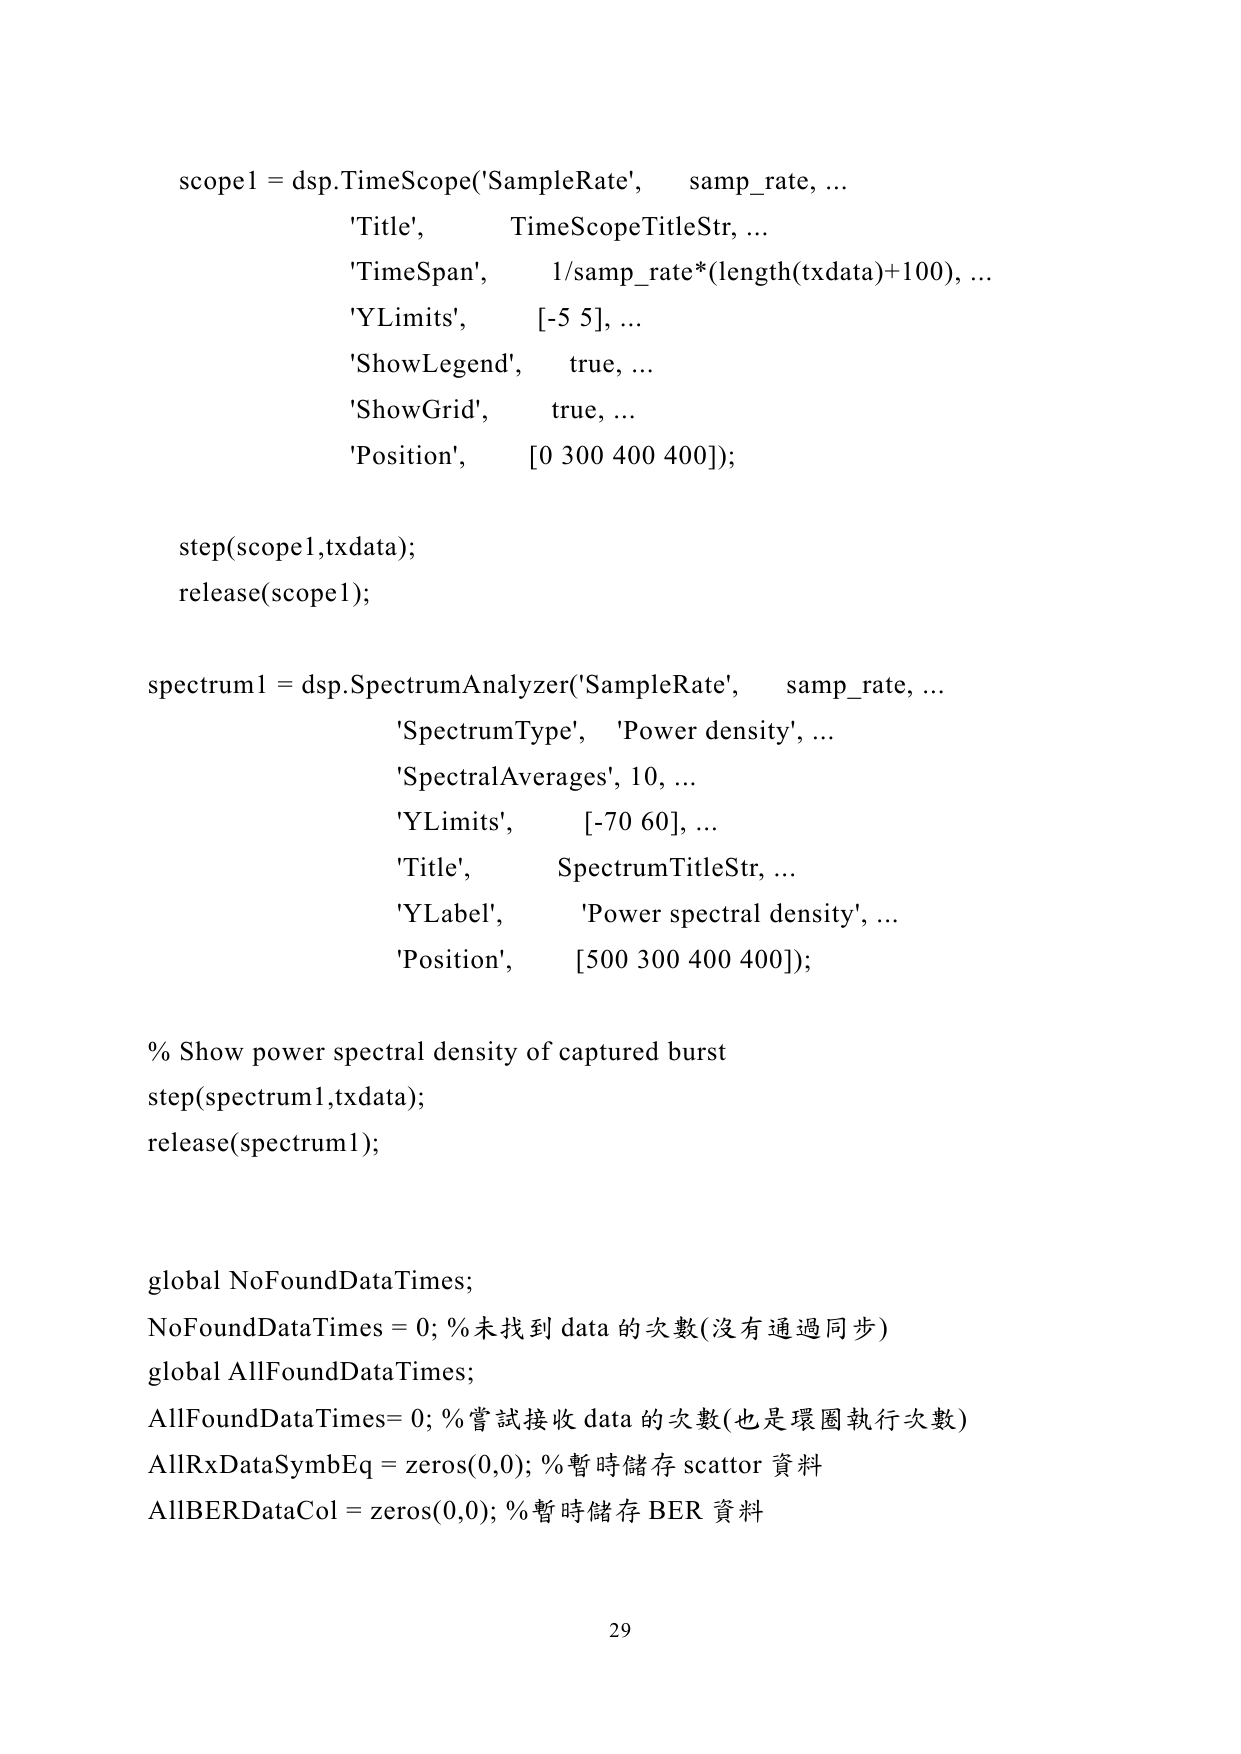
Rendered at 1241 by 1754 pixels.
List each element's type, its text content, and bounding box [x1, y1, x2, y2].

text AllFoundDataTimes= 0; %嘗試接收data的次數(也是環圈執行次數) [148, 1398, 1092, 1436]
text step(scope1,txdata); [148, 527, 1092, 565]
text NoFoundDataTimes = 0; %未找到data的次數(沒有通過同步) [148, 1307, 1092, 1344]
text 'YLabel', 'Power spectral density', ... [148, 894, 1092, 932]
text release(spectrum1); [148, 1123, 1092, 1161]
text 'ShowGrid', true, ... [148, 390, 1092, 427]
text 'Position', [500 300 400 400]); [148, 940, 1092, 977]
text 'YLimits', [-70 60], ... [148, 802, 1092, 840]
text release(scope1); [148, 573, 1092, 611]
text AllBERDataCol = zeros(0,0); %暫時儲存BER資料 [148, 1490, 1092, 1527]
text 'SpectralAverages', 10, ... [148, 757, 1092, 794]
text 'Title', TimeScopeTitleStr, ... [148, 207, 1092, 244]
text 'TimeSpan', 1/samp_rate*(length(txdata)+100), ... [148, 252, 1092, 290]
text 'YLimits', [-5 5], ... [148, 298, 1092, 336]
text scope1 = dsp.TimeScope('SampleRate', samp_rate, ... [148, 161, 1092, 198]
text 'Title', SpectrumTitleStr, ... [148, 848, 1092, 886]
text AllRxDataSymbEq = zeros(0,0); %暫時儲存scattor資料 [148, 1444, 1092, 1482]
text 'ShowLegend', true, ... [148, 344, 1092, 382]
text spectrum1 = dsp.SpectrumAnalyzer('SampleRate', samp_rate, ... [148, 665, 1092, 702]
text 'SpectrumType', 'Power density', ... [148, 711, 1092, 748]
text global AllFoundDataTimes; [148, 1352, 1092, 1390]
text step(spectrum1,txdata); [148, 1077, 1092, 1115]
text global NoFoundDataTimes; [148, 1261, 1092, 1298]
text 'Position', [0 300 400 400]); [148, 436, 1092, 473]
text % Show power spectral density of captured burst [148, 1032, 1092, 1069]
